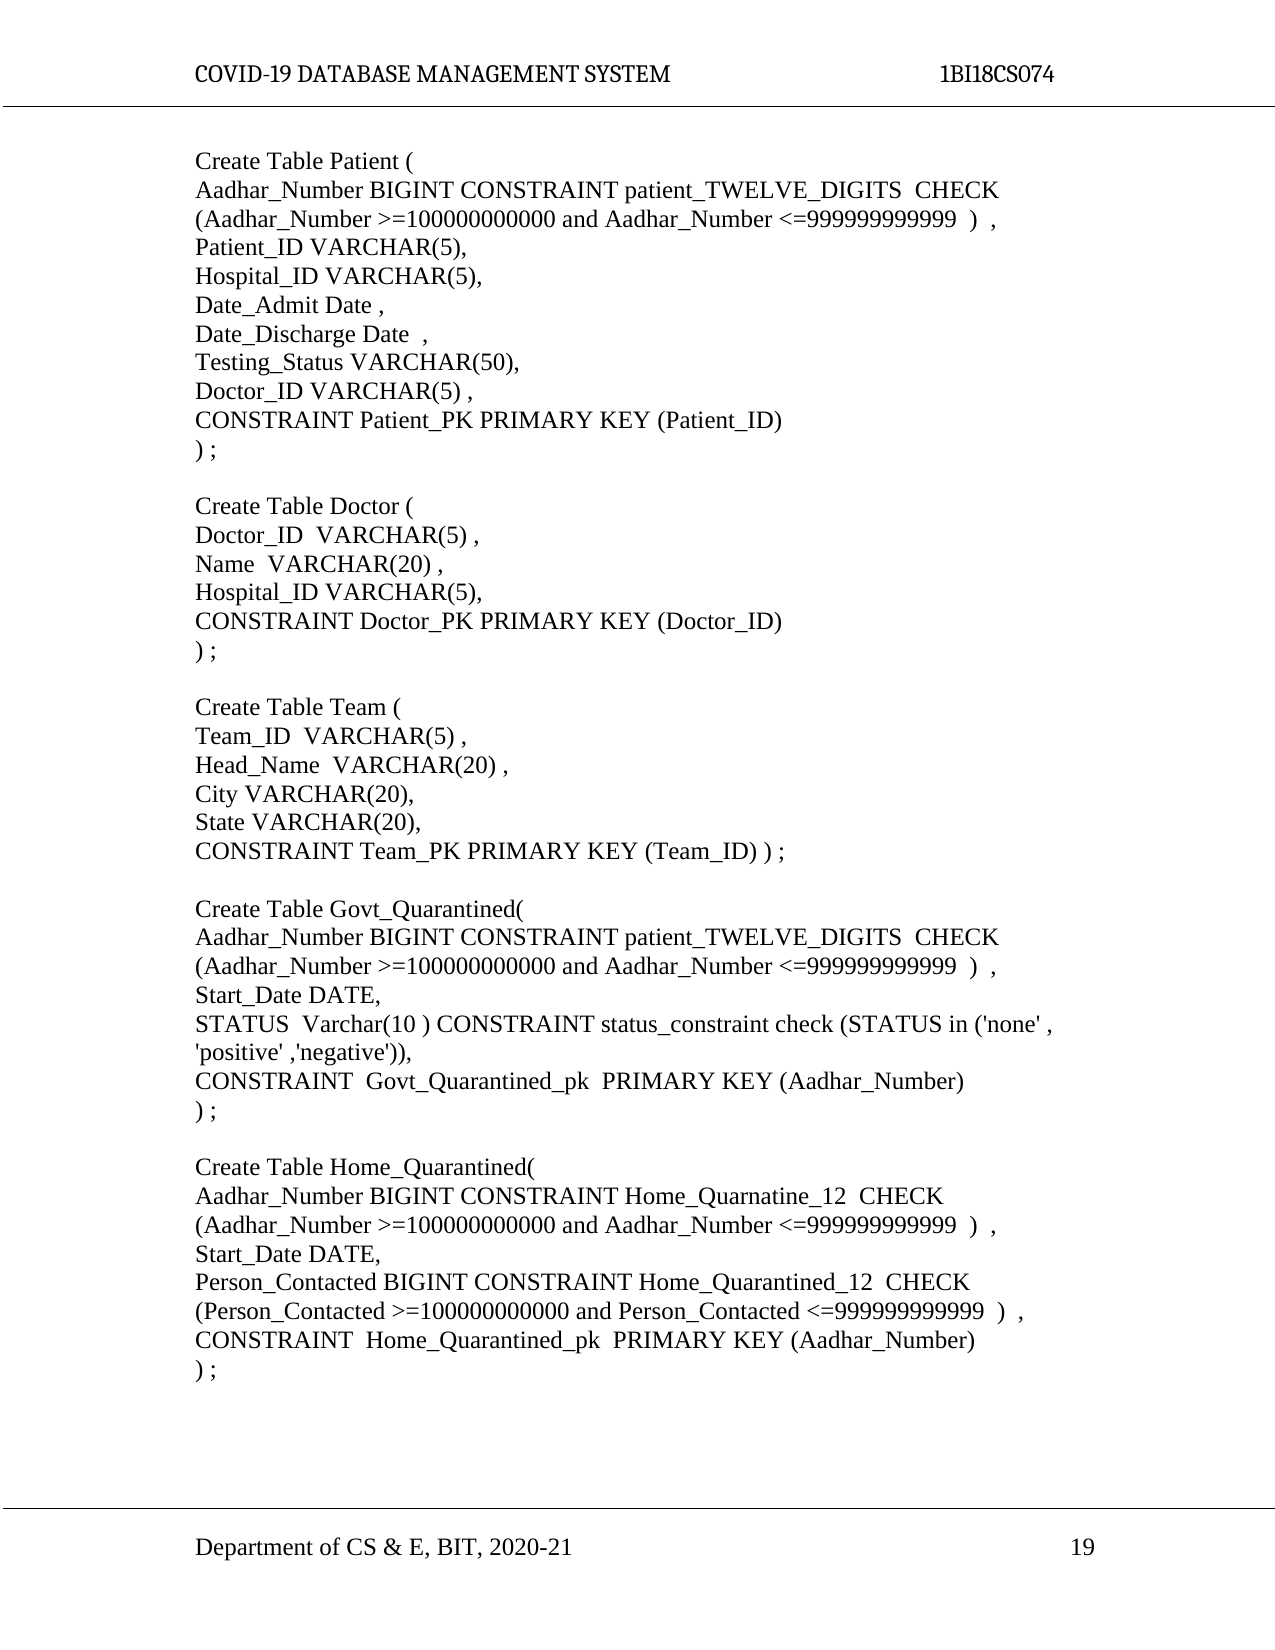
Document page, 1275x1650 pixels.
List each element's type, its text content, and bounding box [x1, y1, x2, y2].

text Person_Contacted BIGINT CONSTRAINT Home_Quarantined_12 CHECK (Person_Contacted >=100000000000 and Person_Contacted <=999999999999 ) , [195, 1267, 1125, 1325]
text Aadhar_Number BIGINT CONSTRAINT patient_TWELVE_DIGITS CHECK (Aadhar_Number >=100000000000 and Aadhar_Number <=999999999999 ) , [195, 175, 1125, 232]
text Create Table Team ( [195, 692, 1125, 721]
text Create Table Patient ( [195, 146, 1125, 175]
text CONSTRAINT Govt_Quarantined_pk PRIMARY KEY (Aadhar_Number) [195, 1066, 1125, 1095]
text Team_ID VARCHAR(5) , [195, 721, 1125, 750]
text Patient_ID VARCHAR(5), [195, 232, 1125, 261]
text Doctor_ID VARCHAR(5) , [195, 376, 1125, 405]
text City VARCHAR(20), [195, 779, 1125, 807]
text ) ; [195, 1354, 1125, 1382]
text ) ; [195, 635, 1125, 664]
text Start_Date DATE, [195, 1239, 1125, 1267]
text Aadhar_Number BIGINT CONSTRAINT Home_Quarnatine_12 CHECK (Aadhar_Number >=100000000000 and Aadhar_Number <=999999999999 ) , [195, 1181, 1125, 1239]
text ) ; [195, 1095, 1125, 1124]
text Date_Discharge Date , [195, 319, 1125, 347]
text CONSTRAINT Doctor_PK PRIMARY KEY (Doctor_ID) [195, 606, 1125, 635]
text ) ; [195, 434, 1125, 462]
text STATUS Varchar(10 ) CONSTRAINT status_constraint check (STATUS in ('none' , 'positive' ,'negative')), [195, 1009, 1125, 1066]
text CONSTRAINT Patient_PK PRIMARY KEY (Patient_ID) [195, 405, 1125, 434]
text Create Table Govt_Quarantined( [195, 894, 1125, 922]
text Hospital_ID VARCHAR(5), [195, 261, 1125, 290]
text CONSTRAINT Home_Quarantined_pk PRIMARY KEY (Aadhar_Number) [195, 1325, 1125, 1354]
text CONSTRAINT Team_PK PRIMARY KEY (Team_ID) ) ; [195, 836, 1125, 865]
text Create Table Home_Quarantined( [195, 1152, 1125, 1181]
text Create Table Doctor ( [195, 491, 1125, 520]
text Name VARCHAR(20) , [195, 549, 1125, 577]
text State VARCHAR(20), [195, 807, 1125, 836]
text Testing_Status VARCHAR(50), [195, 347, 1125, 376]
text Doctor_ID VARCHAR(5) , [195, 520, 1125, 549]
text Date_Admit Date , [195, 290, 1125, 319]
text Start_Date DATE, [195, 980, 1125, 1009]
text Aadhar_Number BIGINT CONSTRAINT patient_TWELVE_DIGITS CHECK (Aadhar_Number >=100000000000 and Aadhar_Number <=999999999999 ) , [195, 922, 1125, 980]
text Hospital_ID VARCHAR(5), [195, 577, 1125, 606]
text Head_Name VARCHAR(20) , [195, 750, 1125, 779]
